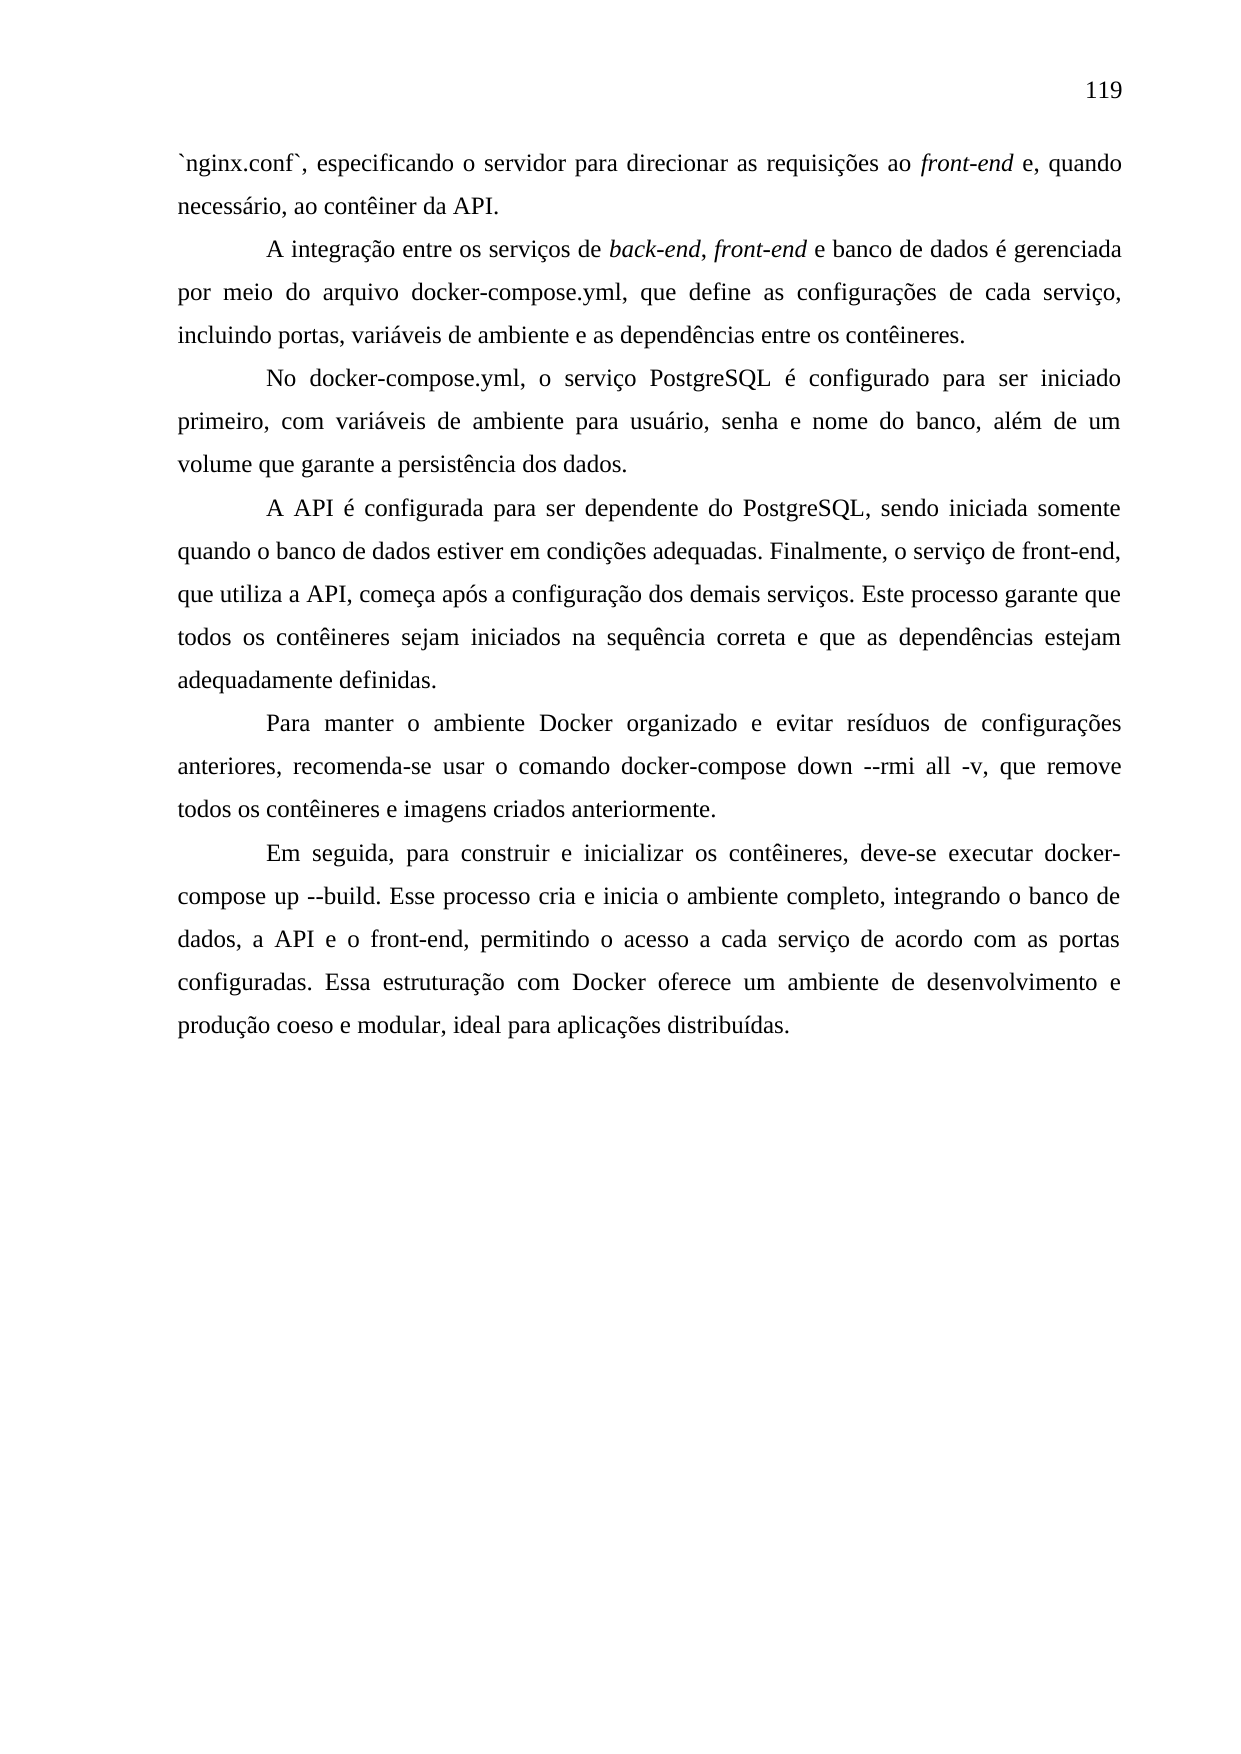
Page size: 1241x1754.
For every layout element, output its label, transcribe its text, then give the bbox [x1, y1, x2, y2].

text A integração entre os serviços de back-end, front-end e banco de dados é gerenciada por meio do arquivo docker-compose.yml, que define as configurações de cada serviço, incluindo portas, variáveis de ambiente e as dependências entre os contêineres. [177, 234, 1122, 349]
text Para manter o ambiente Docker organizado e evitar resíduos de configurações anteriores, recomenda-se usar o comando docker-compose down --rmi all -v, que remove todos os contêineres e imagens criados anteriormente. [177, 708, 1122, 823]
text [177, 148, 1122, 219]
text Em seguida, para construir e inicializar os contêineres, deve-se executar docker-compose up --build. Esse processo cria e inicia o ambiente completo, integrando o banco de dados, a API e o front-end, permitindo o acesso a cada serviço de acordo com as portas configuradas. Essa estruturação com Docker oferece um ambiente de desenvolvimento e produção coeso e modular, ideal para aplicações distribuídas. [177, 838, 1122, 1039]
text A API é configurada para ser dependente do PostgreSQL, sendo iniciada somente quando o banco de dados estiver em condições adequadas. Finalmente, o serviço de front-end, que utiliza a API, começa após a configuração dos demais serviços. Este processo garante que todos os contêineres sejam iniciados na sequência correta e que as dependências estejam adequadamente definidas. [177, 493, 1122, 694]
text No docker-compose.yml, o serviço PostgreSQL é configurado para ser iniciado primeiro, com variáveis de ambiente para usuário, senha e nome do banco, além de um volume que garante a persistência dos dados. [177, 363, 1122, 478]
